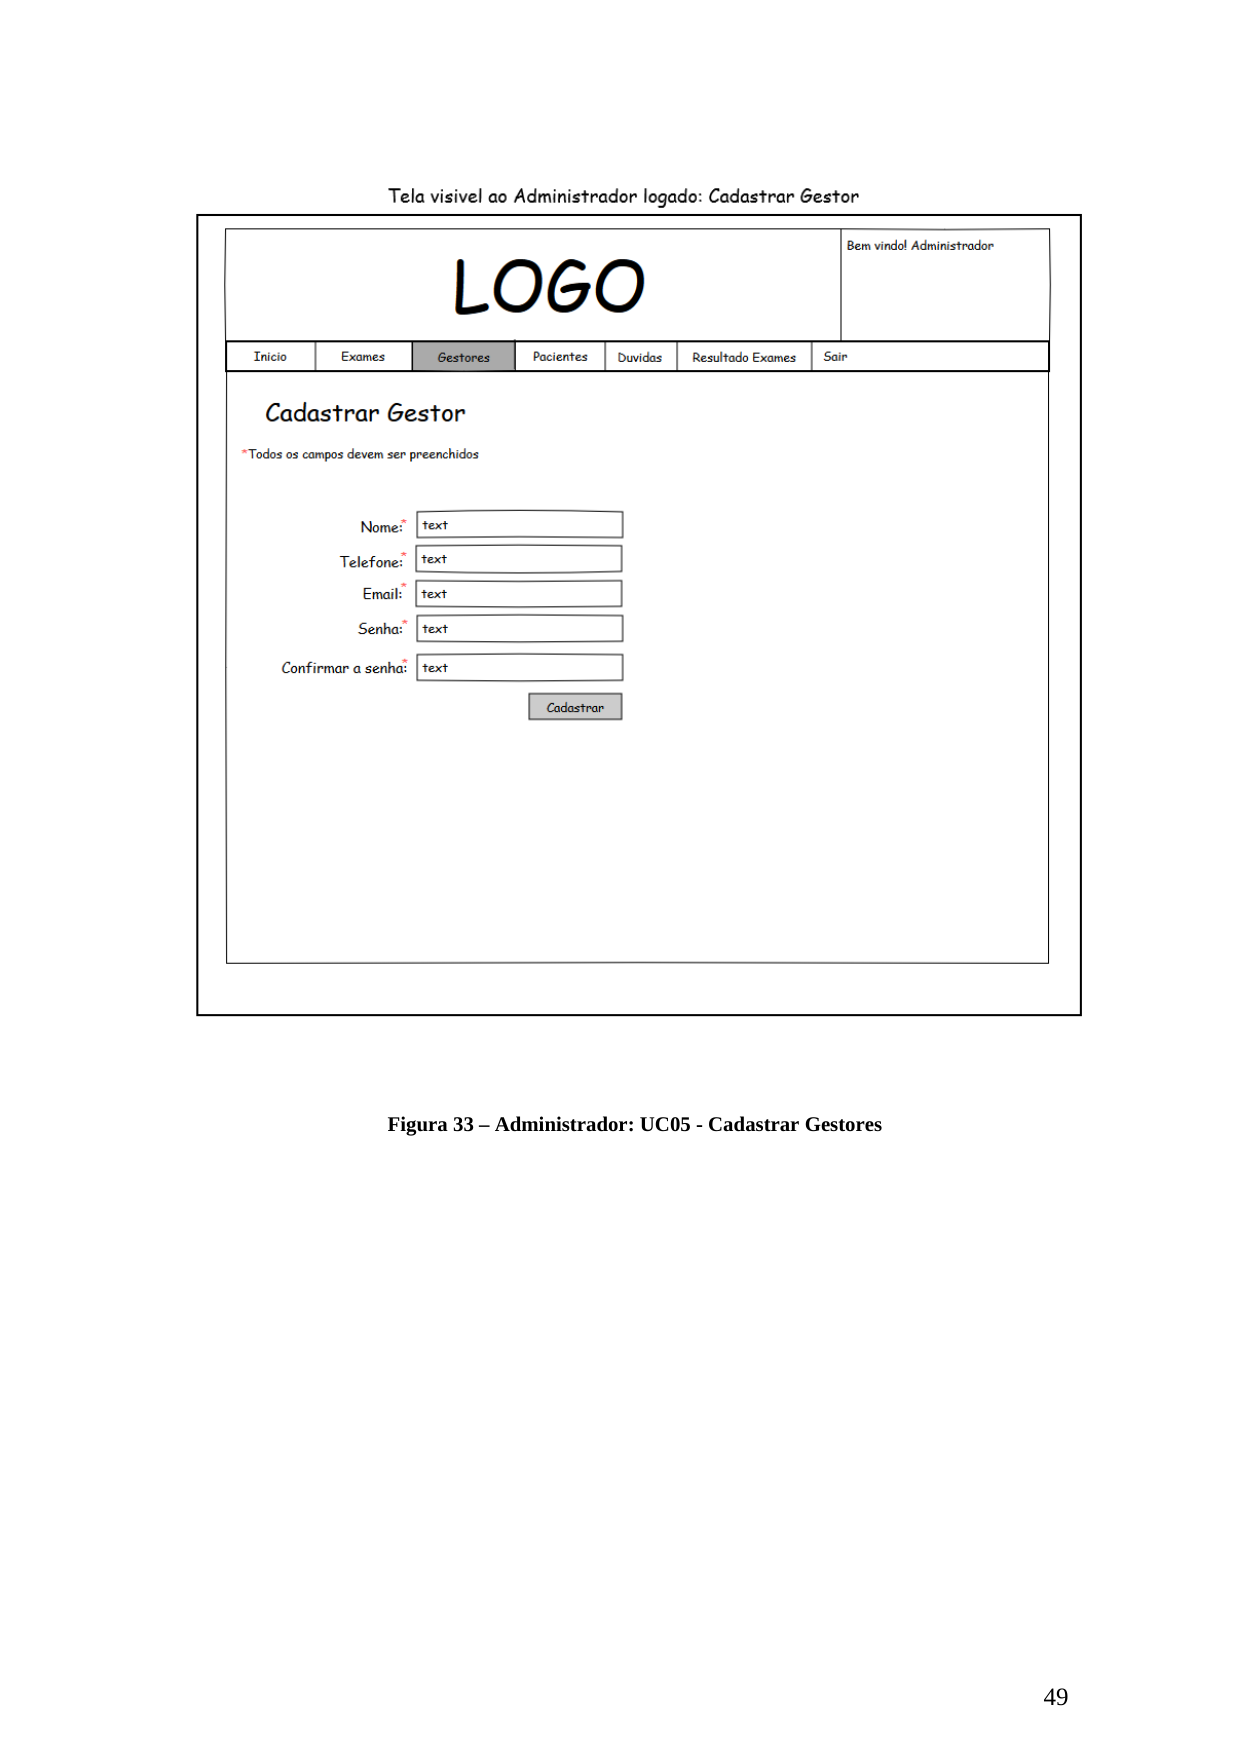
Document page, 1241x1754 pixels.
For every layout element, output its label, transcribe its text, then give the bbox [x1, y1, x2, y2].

picture [147, 177, 1122, 1085]
